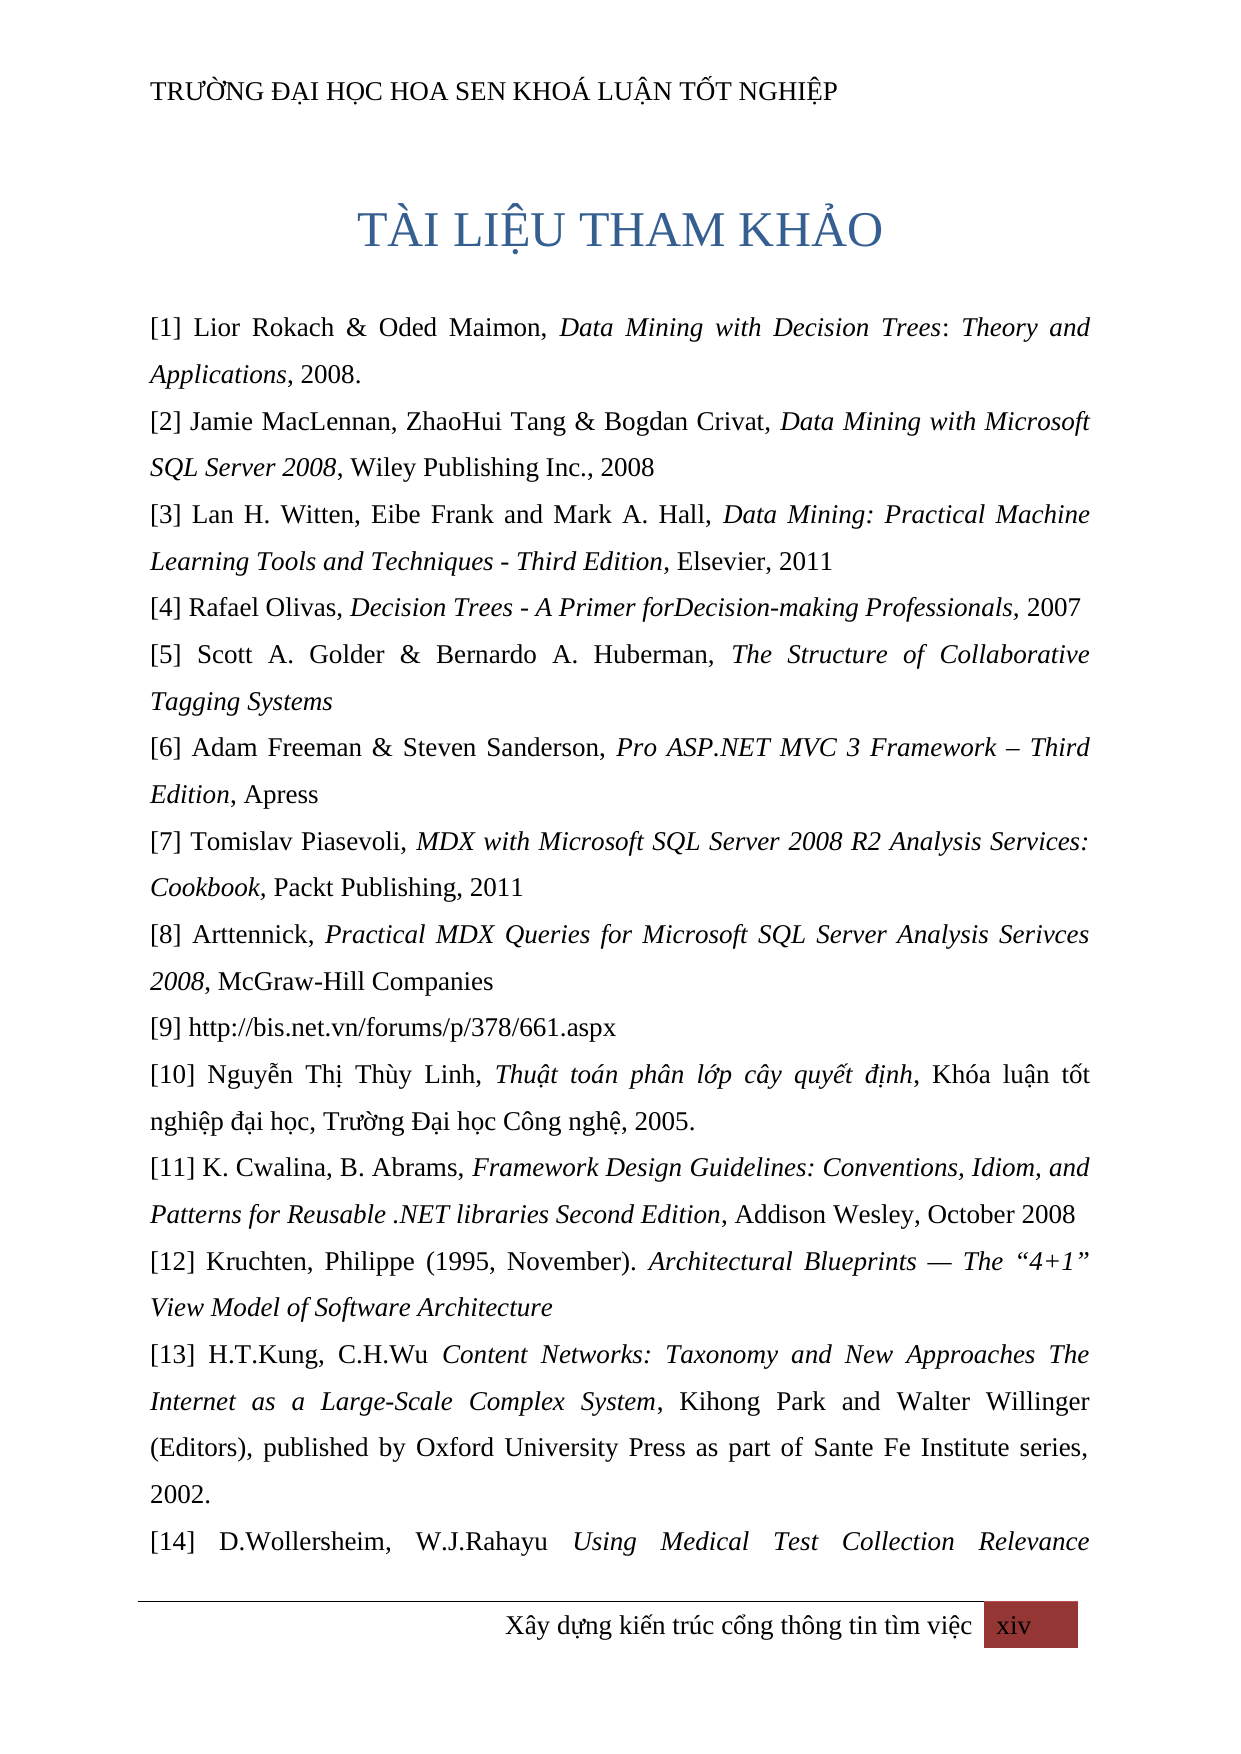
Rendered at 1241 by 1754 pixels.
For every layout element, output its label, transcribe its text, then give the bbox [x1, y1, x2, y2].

list [12] Kruchten, Philippe (1995, November). Architectural Blueprints — The “4+1” View Model of Software Architecture [150, 1244, 1090, 1322]
list [13] H.T.Kung, C.H.Wu Content Networks: Taxonomy and New Approaches The Internet as a Large-Scale Complex System, Kihong Park and Walter Willinger (Editors), published by Oxford University Press as part of Sante Fe Institute series, 2002. [150, 1338, 1090, 1509]
list [3] Lan H. Witten, Eibe Frank and Mark A. Hall, Data Mining: Practical Machine Learning Tools and Techniques - Third Edition, Elsevier, 2011 [150, 498, 1090, 576]
list [6] Adam Freeman & Steven Sanderson, Pro ASP.NET MVC 3 Framework – Third Edition, Apress [150, 731, 1090, 809]
list [2] Jamie MacLennan, ZhaoHui Tang & Bogdan Crivat, Data Mining with Microsoft SQL Server 2008, Wiley Publishing Inc., 2008 [150, 404, 1090, 482]
list [10] Nguyễn Thị Thùy Linh, Thuật toán phân lớp cây quyết định, Khóa luận tốt nghiệp đại học, Trường Đại học Công nghệ, 2005. [150, 1058, 1090, 1136]
subtitle TÀI LIỆU THAM KHẢO [150, 200, 1090, 257]
list [7] Tomislav Piasevoli, MDX with Microsoft SQL Server 2008 R2 Analysis Services: Cookbook, Packt Publishing, 2011 [150, 824, 1090, 902]
list [5] Scott A. Golder & Bernardo A. Huberman, The Structure of Collaborative Tagging Systems [150, 638, 1090, 716]
list [9] http://bis.net.vn/forums/p/378/661.aspx [150, 1011, 1090, 1042]
list [8] Arttennick, Practical MDX Queries for Microsoft SQL Server Analysis Serivces 2008, McGraw-Hill Companies [150, 918, 1090, 996]
list [1] Lior Rokach & Oded Maimon, Data Mining with Decision Trees: Theory and Applications, 2008. [150, 311, 1090, 389]
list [150, 1524, 1090, 1556]
list [4] Rafael Olivas, Decision Trees - A Primer forDecision-making Professionals, 2007 [150, 591, 1090, 622]
list [11] K. Cwalina, B. Abrams, Framework Design Guidelines: Conventions, Idiom, and Patterns for Reusable .NET libraries Second Edition, Addison Wesley, October 2008 [150, 1151, 1090, 1229]
